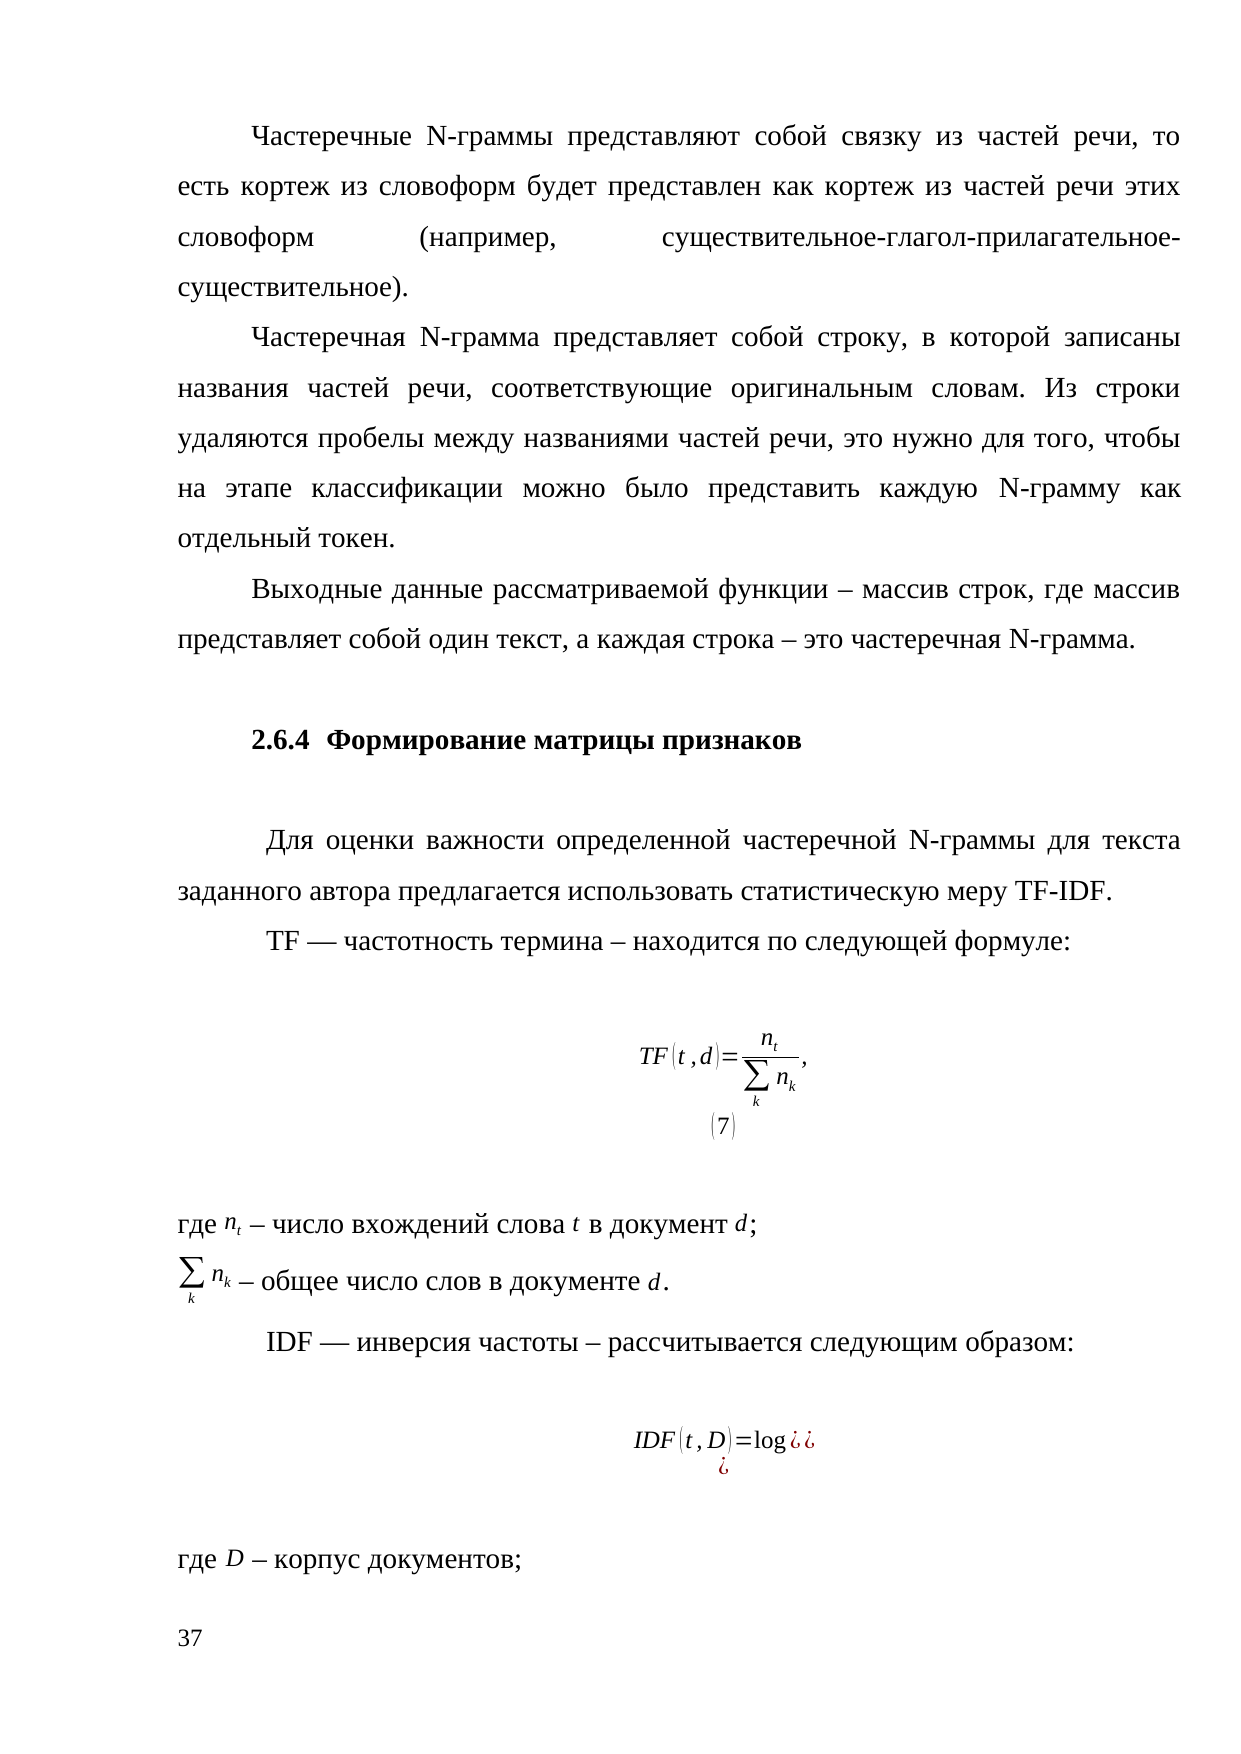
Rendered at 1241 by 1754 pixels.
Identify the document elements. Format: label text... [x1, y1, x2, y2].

text Выходные данные рассматриваемой функции – массив строк, где массив представляет собой один текст, а каждая строка – это частеречная N-грамма. [177, 571, 1181, 655]
text где – корпус документов; [177, 1541, 1181, 1575]
text Частеречная N-грамма представляет собой строку, в которой записаны названия частей речи, соответствующие оригинальным словам. Из строки удаляются пробелы между названиями частей речи, это нужно для того, чтобы на этапе классификации можно было представить каждую N-грамму как отдельный токен. [177, 319, 1181, 554]
text TF — частотность термина – находится по следующей формуле: [177, 923, 1181, 957]
text Для оценки важности определенной частеречной N-граммы для текста заданного автора предлагается использовать статистическую меру TF-IDF. [177, 822, 1181, 906]
text – общее число слов в документе . [177, 1256, 1181, 1307]
text Частеречные N-граммы представляют собой связку из частей речи, то есть кортеж из словоформ будет представлен как кортеж из частей речи этих словоформ (например, существительное-глагол-прилагательное-существительное). [177, 118, 1181, 303]
subtitle Формирование матрицы признаков [251, 722, 1181, 755]
text где – число вхождений слова в документ ; [177, 1206, 1181, 1240]
text IDF — инверсия частоты – рассчитывается следующим образом: [177, 1324, 1181, 1358]
